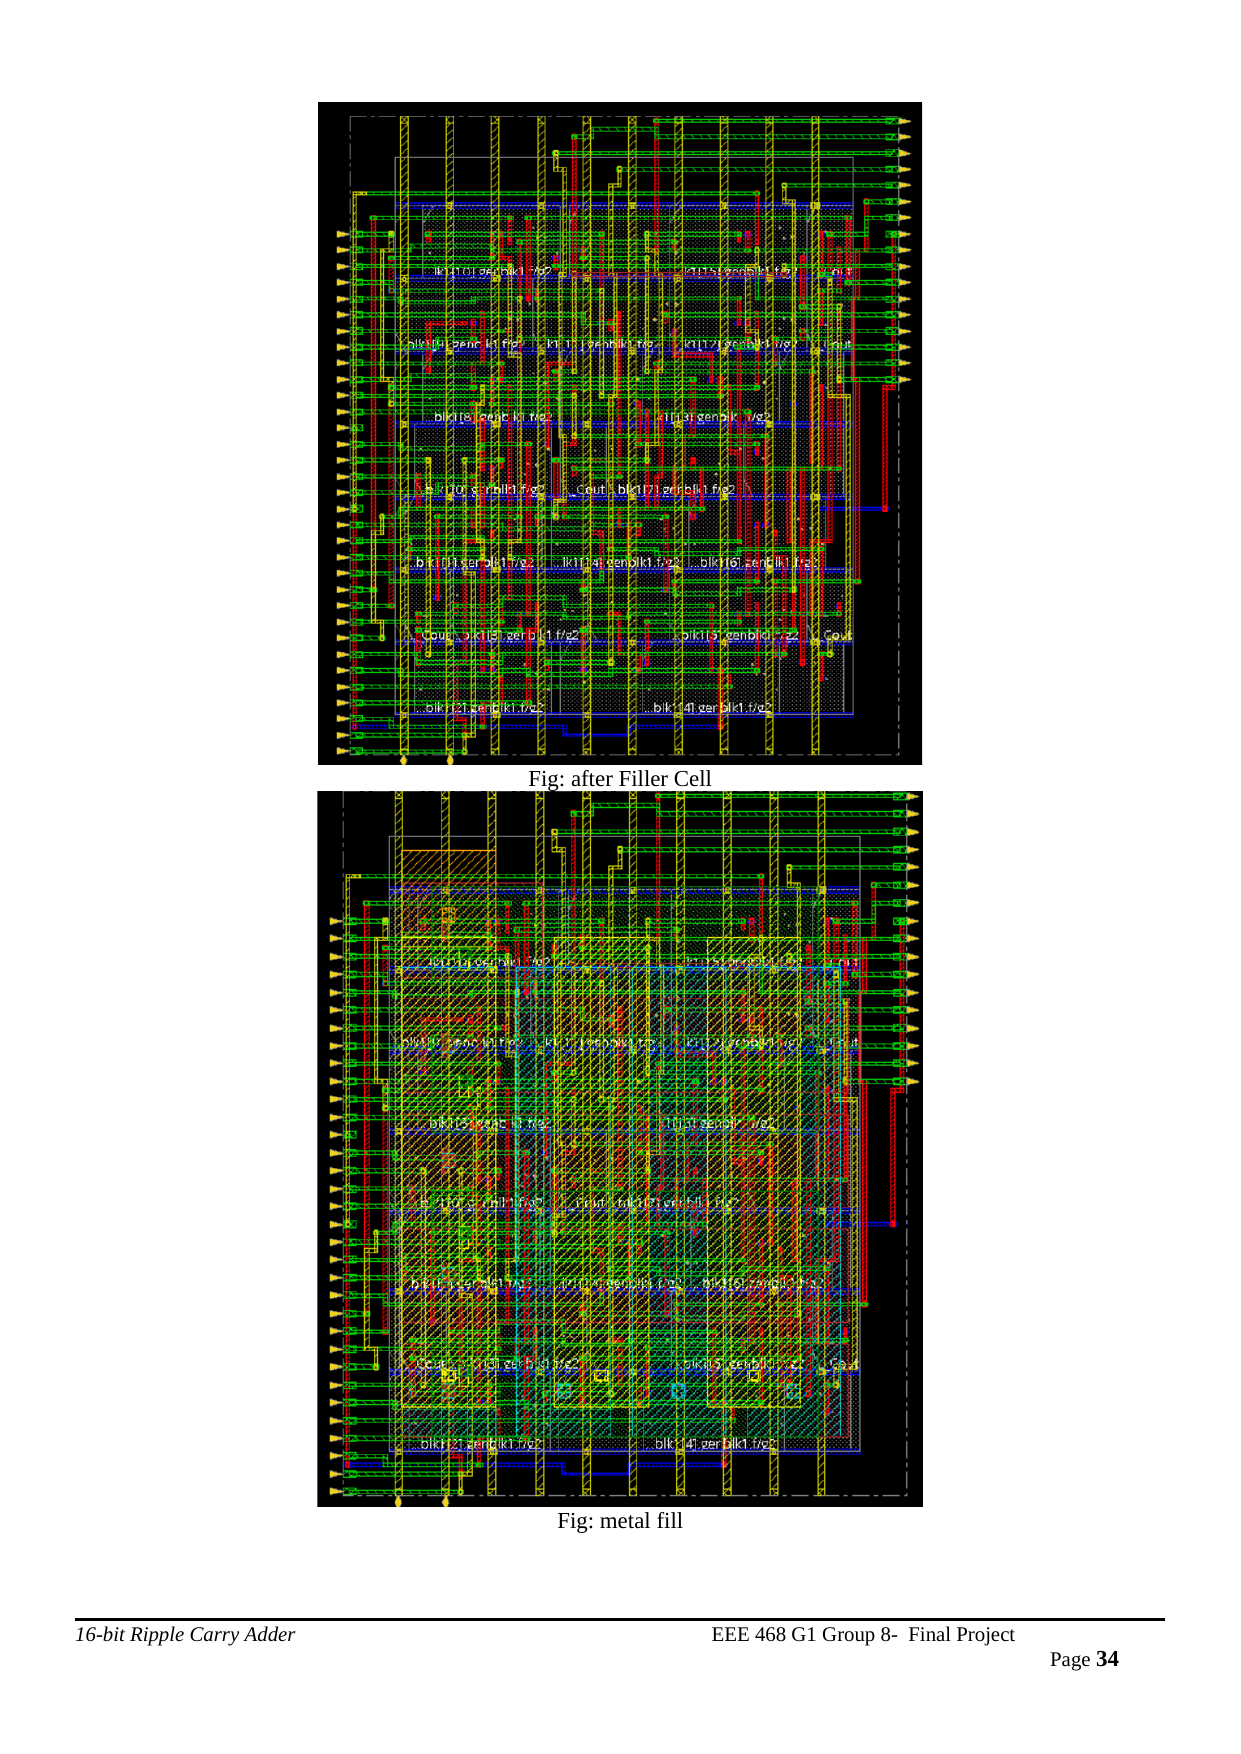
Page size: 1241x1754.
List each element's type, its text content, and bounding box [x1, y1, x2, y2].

text Fig: after Filler Cell [75, 765, 1165, 791]
picture [317, 791, 923, 1507]
text Fig: metal fill [75, 1507, 1165, 1533]
picture [318, 102, 923, 765]
